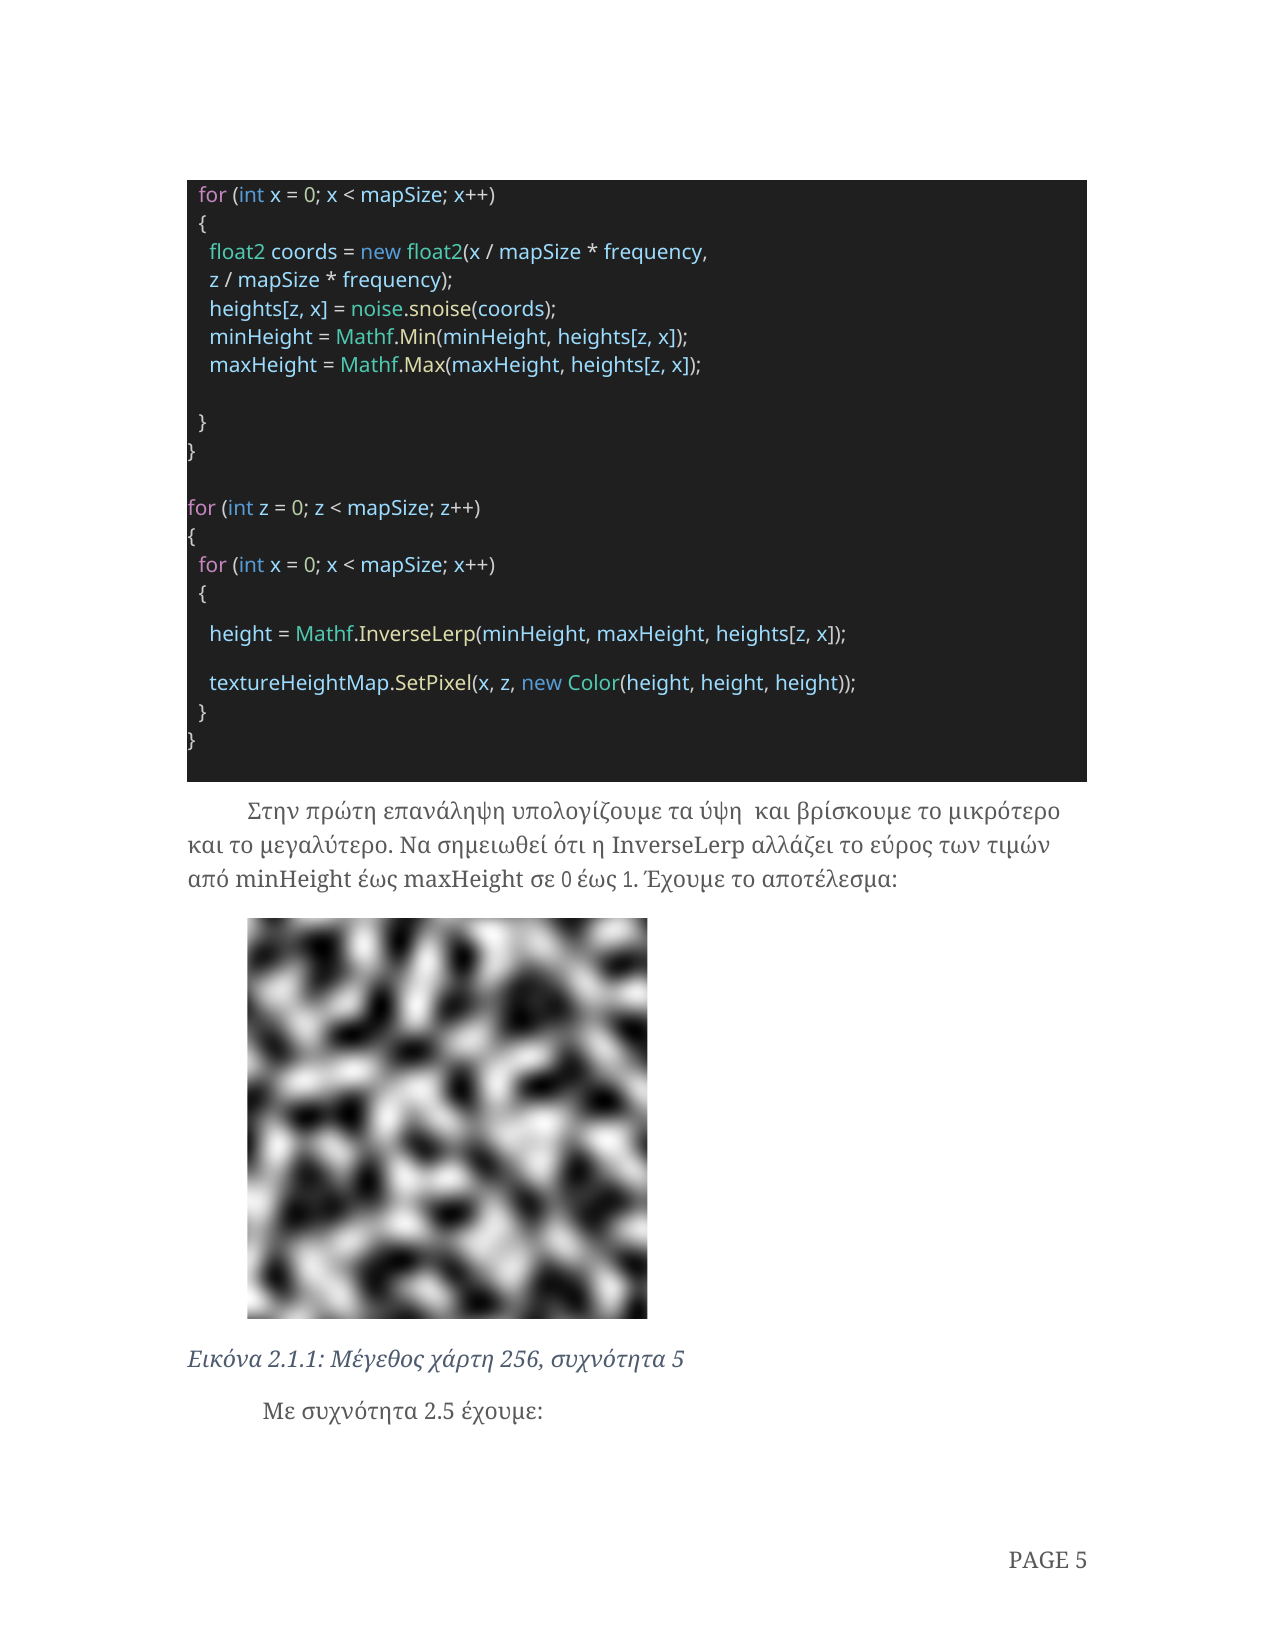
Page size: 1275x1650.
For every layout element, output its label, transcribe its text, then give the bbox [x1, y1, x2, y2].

text z / mapSize * frequency); [187, 265, 1087, 294]
text } [187, 407, 1087, 436]
picture [247, 918, 648, 1319]
text textureHeightMap.SetPixel(x, z, new Color(height, height, height)); [187, 668, 1087, 697]
text } [187, 725, 1087, 754]
text height = Mathf.InverseLerp(minHeight, maxHeight, heights[z, x]); [187, 619, 1087, 647]
text { [187, 208, 1087, 237]
text Με συχνότητα 2.5 έχουμε: [187, 1394, 1087, 1426]
text Στην πρώτη επανάληψη υπολογίζουμε τα ύψη και βρίσκουμε το μικρότερο και το μεγαλύτερο. Να σημειωθεί ότι η InverseLerp αλλάζει το εύρος των τιμών από minHeight έως maxHeight σε 0 έως 1. Έχουμε το αποτέλεσμα: [187, 794, 1087, 894]
text } [187, 436, 1087, 464]
text maxHeight = Mathf.Max(maxHeight, heights[z, x]); [187, 351, 1087, 379]
text { [187, 521, 1087, 550]
text { [187, 578, 1087, 607]
text float2 coords = new float2(x / mapSize * frequency, [187, 237, 1087, 265]
text for (int z = 0; z < mapSize; z++) [187, 493, 1087, 521]
text } [187, 697, 1087, 725]
text minHeight = Mathf.Min(minHeight, heights[z, x]); [187, 322, 1087, 351]
text Εικόνα 2.1.1: Μέγεθος χάρτη 256, συχνότητα 5 [187, 1342, 1087, 1374]
text for (int x = 0; x < mapSize; x++) [187, 180, 1087, 208]
text for (int x = 0; x < mapSize; x++) [187, 550, 1087, 578]
text heights[z, x] = noise.snoise(coords); [187, 294, 1087, 322]
